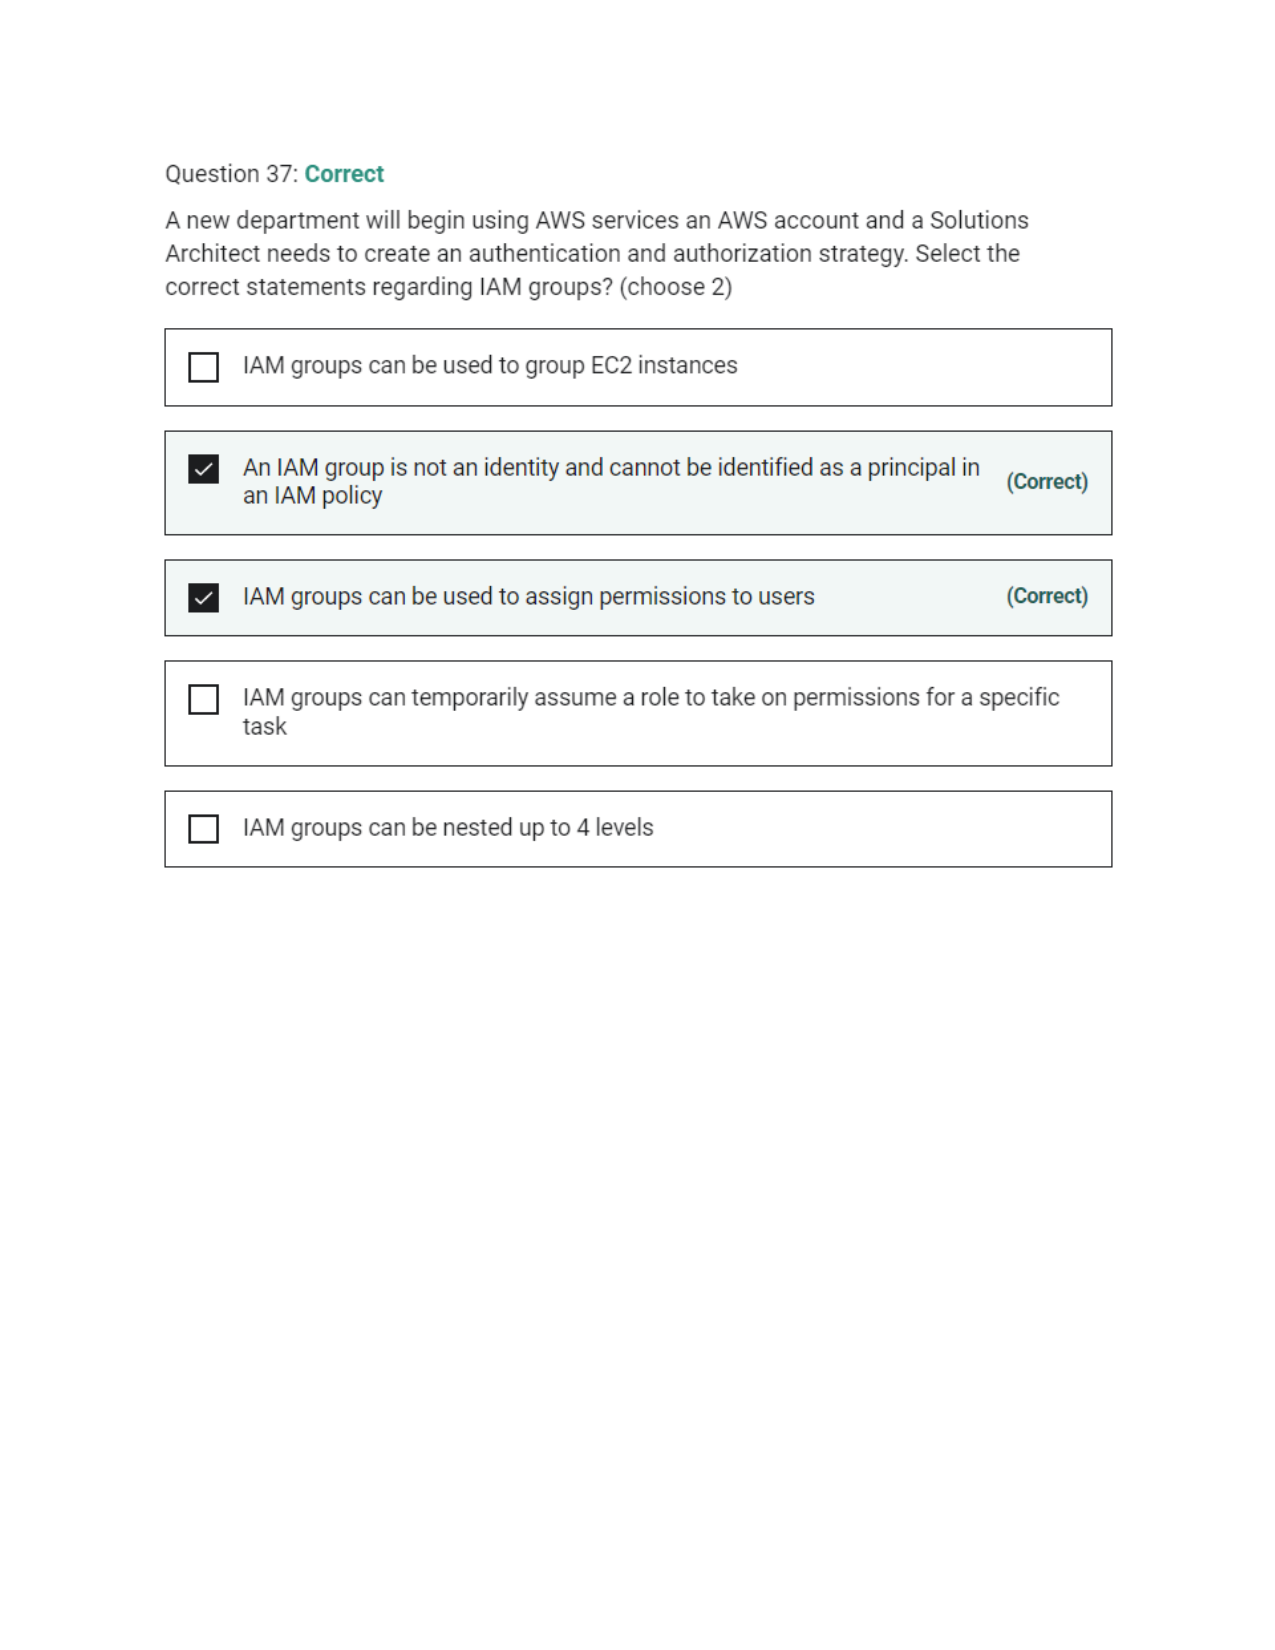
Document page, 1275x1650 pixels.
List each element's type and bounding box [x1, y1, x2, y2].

picture [150, 150, 1125, 881]
